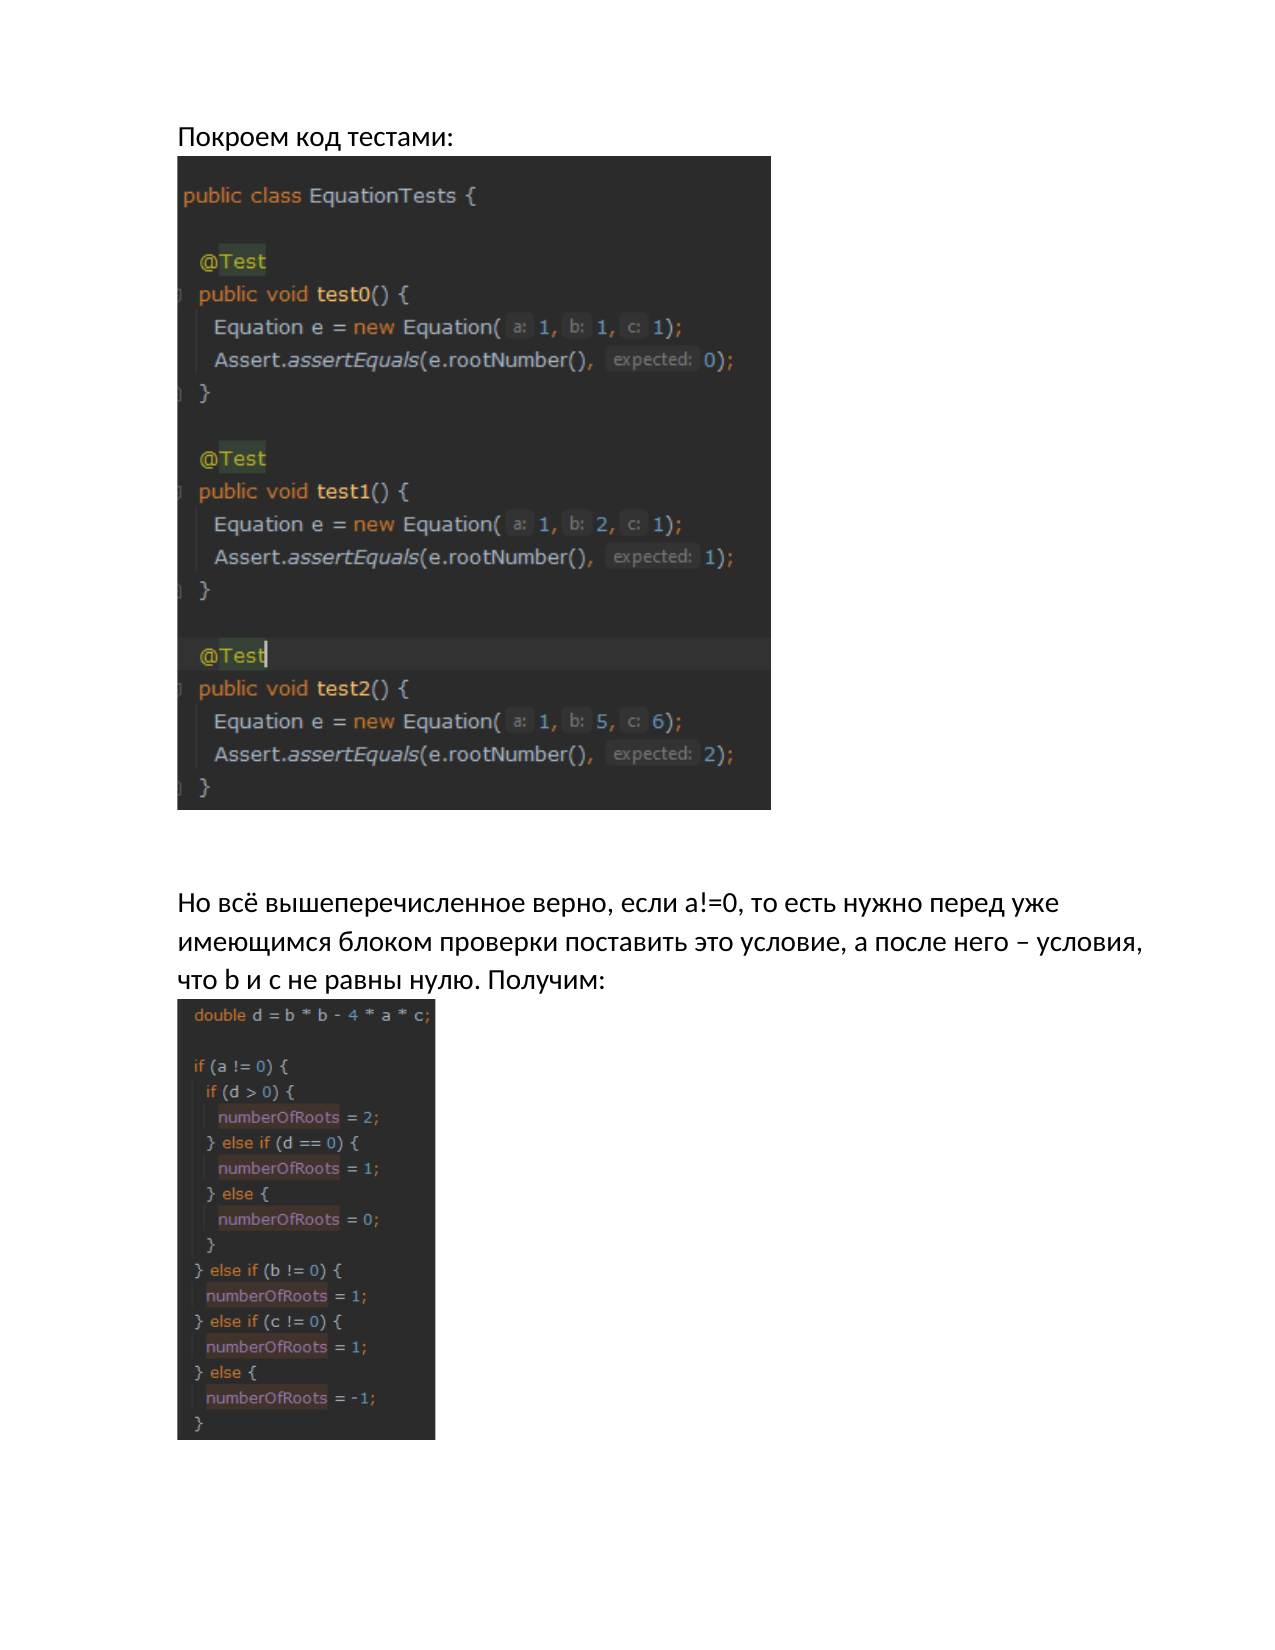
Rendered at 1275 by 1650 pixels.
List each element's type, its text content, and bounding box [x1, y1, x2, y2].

picture [177, 156, 771, 810]
picture [177, 999, 436, 1440]
text Но всё вышеперечисленное верно, если а!=0, то есть нужно перед уже имеющимся блоком проверки поставить это условие, а после него – условия, что b и c не равны нулю. Получим: [177, 884, 1186, 1478]
